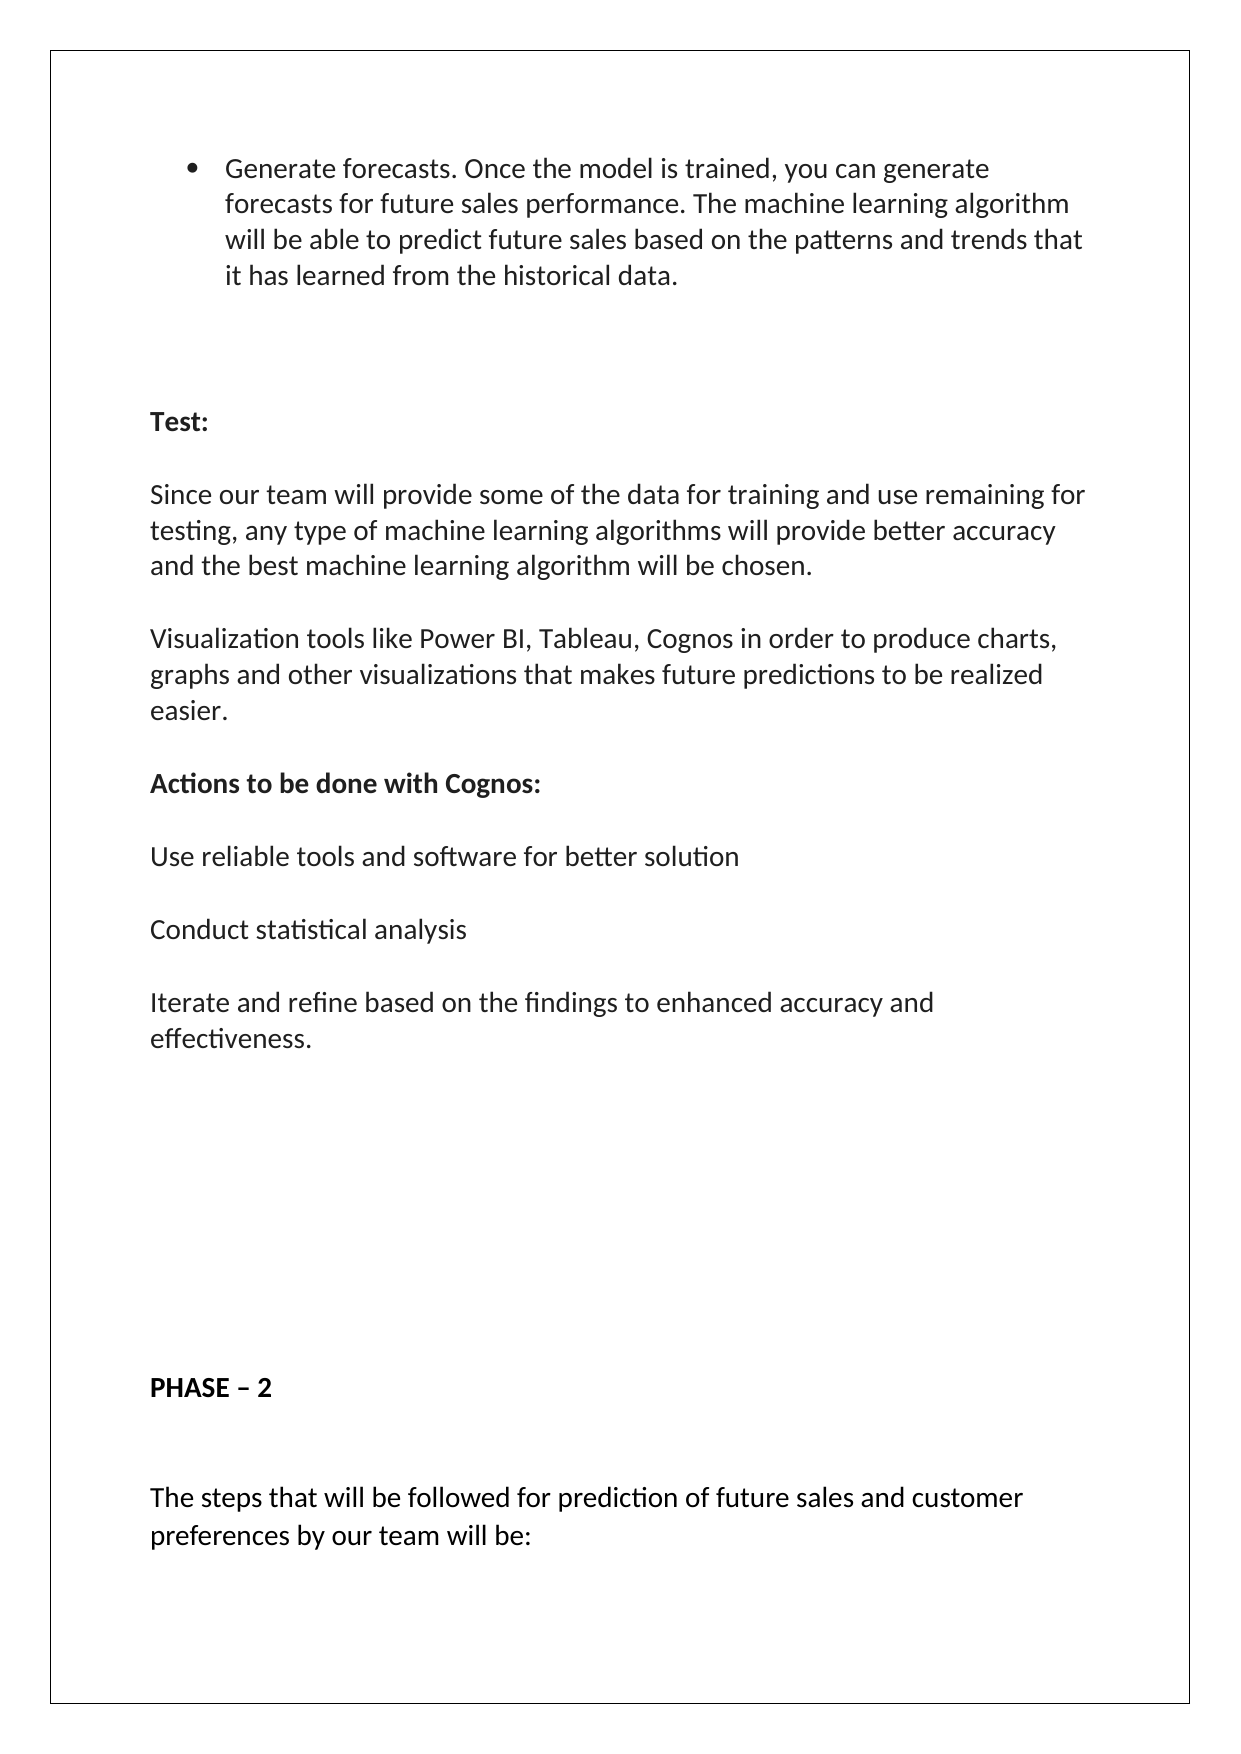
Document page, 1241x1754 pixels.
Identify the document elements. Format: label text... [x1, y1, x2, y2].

text Use reliable tools and software for better solution [150, 838, 1090, 874]
text Iterate and refine based on the findings to enhanced accuracy and effectiveness. [150, 984, 1090, 1056]
text PHASE – 2 [150, 1369, 1090, 1404]
text Test: [150, 403, 1090, 439]
list Generate forecasts. Once the model is trained, you can generate forecasts for future sales performance. The machine learning algorithm will be able to predict future sales based on the patterns and trends that it has learned from the historical data. [187, 150, 1090, 292]
text Conduct statistical analysis [150, 911, 1090, 947]
text The steps that will be followed for prediction of future sales and customer preferences by our team will be: [150, 1479, 1090, 1553]
text Actions to be done with Cognos: [150, 765, 1090, 801]
text Since our team will provide some of the data for training and use remaining for testing, any type of machine learning algorithms will provide better accuracy and the best machine learning algorithm will be chosen. [150, 476, 1090, 583]
text Visualization tools like Power BI, Tableau, Cognos in order to produce charts, graphs and other visualizations that makes future predictions to be realized easier. [150, 621, 1090, 727]
